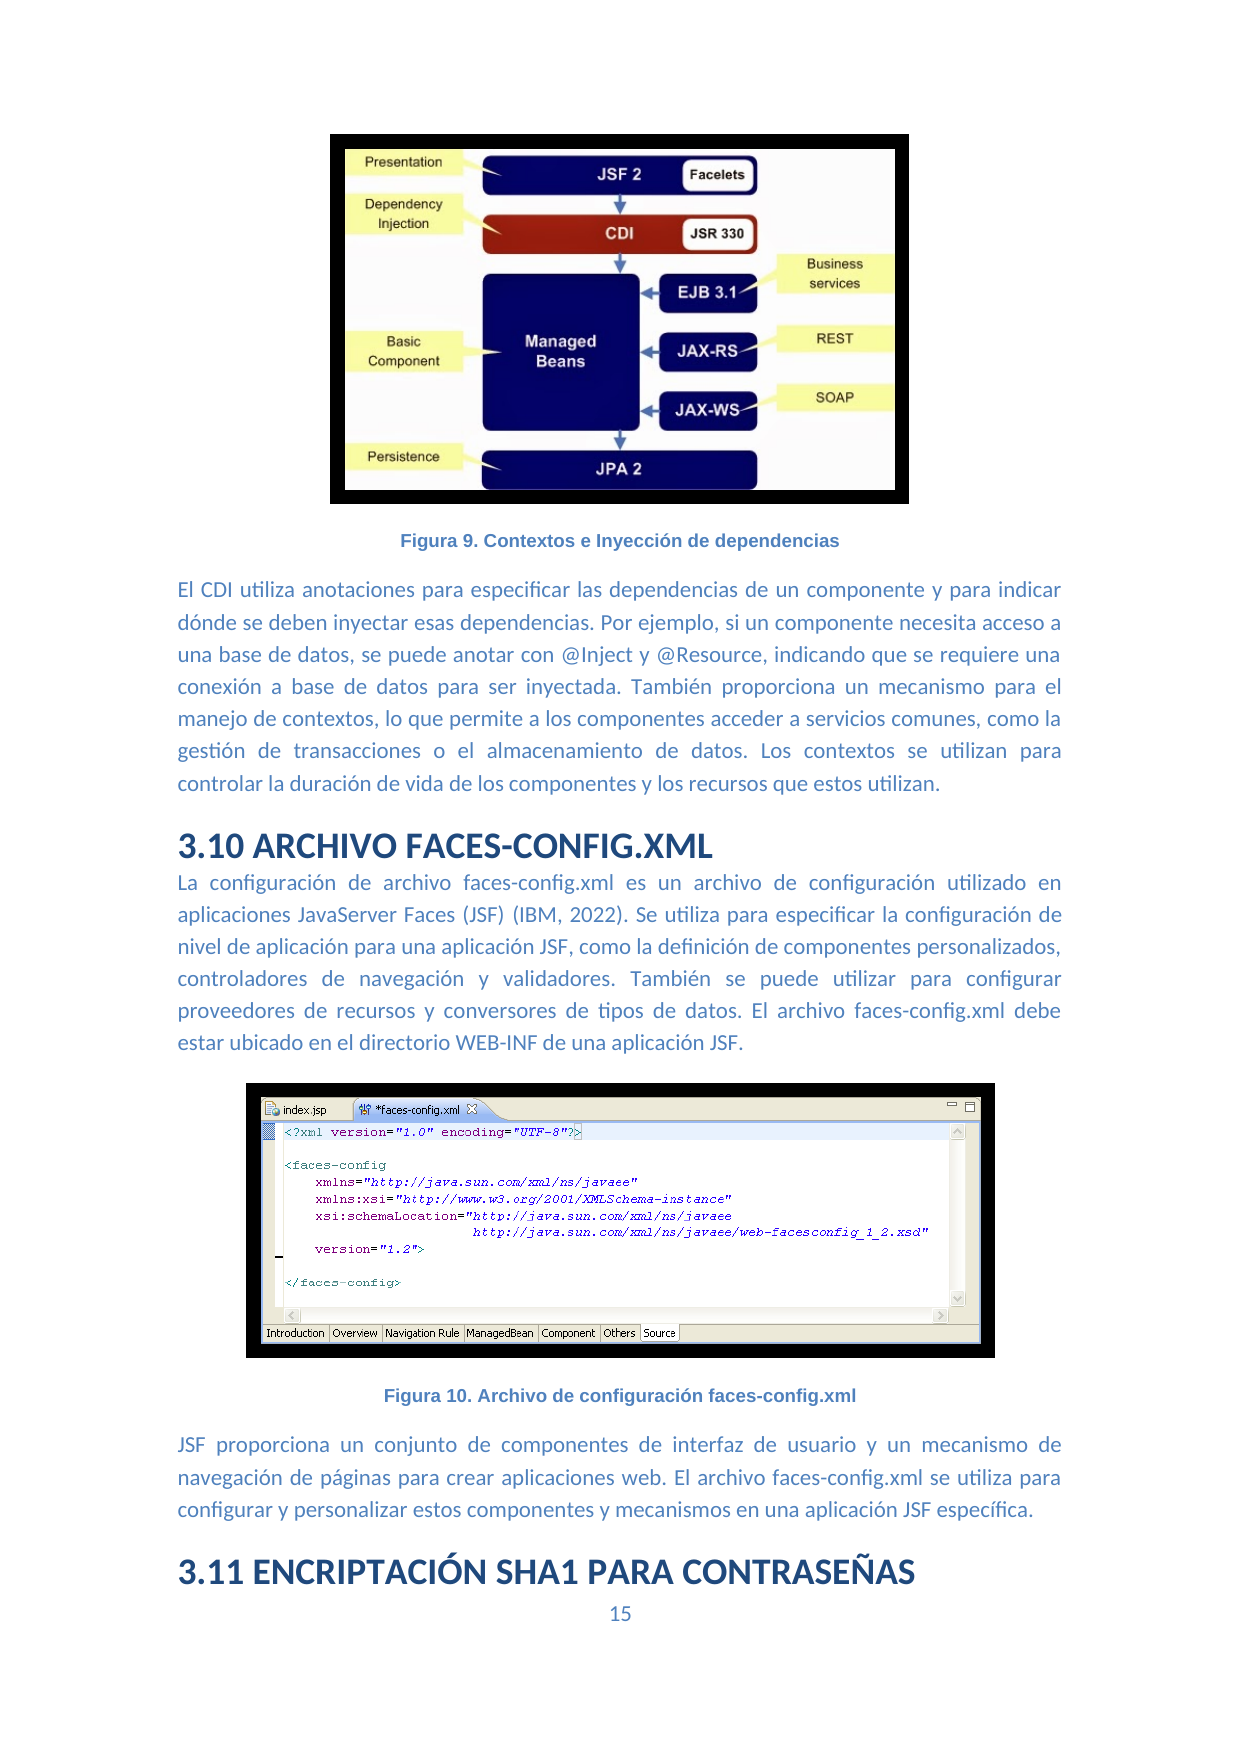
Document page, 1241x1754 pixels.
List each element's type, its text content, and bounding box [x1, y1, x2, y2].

subtitle ARCHIVO FACES-CONFIG.XML [177, 822, 1063, 868]
text La configuración de archivo faces-config.xml es un archivo de configuración utilizado en aplicaciones JavaServer Faces (JSF) . Se utiliza para especificar la configuración de nivel de aplicación para una aplicación JSF, como la definición de componentes personalizados, controladores de navegación y validadores. También se puede utilizar para configurar proveedores de recursos y conversores de tipos de datos. El archivo faces-config.xml debe estar ubicado en el directorio WEB-INF de una aplicación JSF. [177, 868, 1063, 1057]
picture [261, 1097, 981, 1344]
text JSF proporciona un conjunto de componentes de interfaz de usuario y un mecanismo de navegación de páginas para crear aplicaciones web. El archivo faces-config.xml se utiliza para configurar y personalizar estos componentes y mecanismos en una aplicación JSF específica. [177, 1431, 1063, 1523]
text Figura 9. Contextos e Inyección de dependencias [177, 530, 1063, 552]
text Figura 10. Archivo de configuración faces-config.xml [177, 1385, 1063, 1406]
subtitle ENCRIPTACIÓN SHA1 PARA CONTRASEÑAS [177, 1548, 1063, 1594]
picture [345, 149, 895, 490]
text El CDI utiliza anotaciones para especificar las dependencias de un componente y para indicar dónde se deben inyectar esas dependencias. Por ejemplo, si un componente necesita acceso a una base de datos, se puede anotar con @Inject y @Resource, indicando que se requiere una conexión a base de datos para ser inyectada. También proporciona un mecanismo para el manejo de contextos, lo que permite a los componentes acceder a servicios comunes, como la gestión de transacciones o el almacenamiento de datos. Los contextos se utilizan para controlar la duración de vida de los componentes y los recursos que estos utilizan. [177, 576, 1063, 797]
